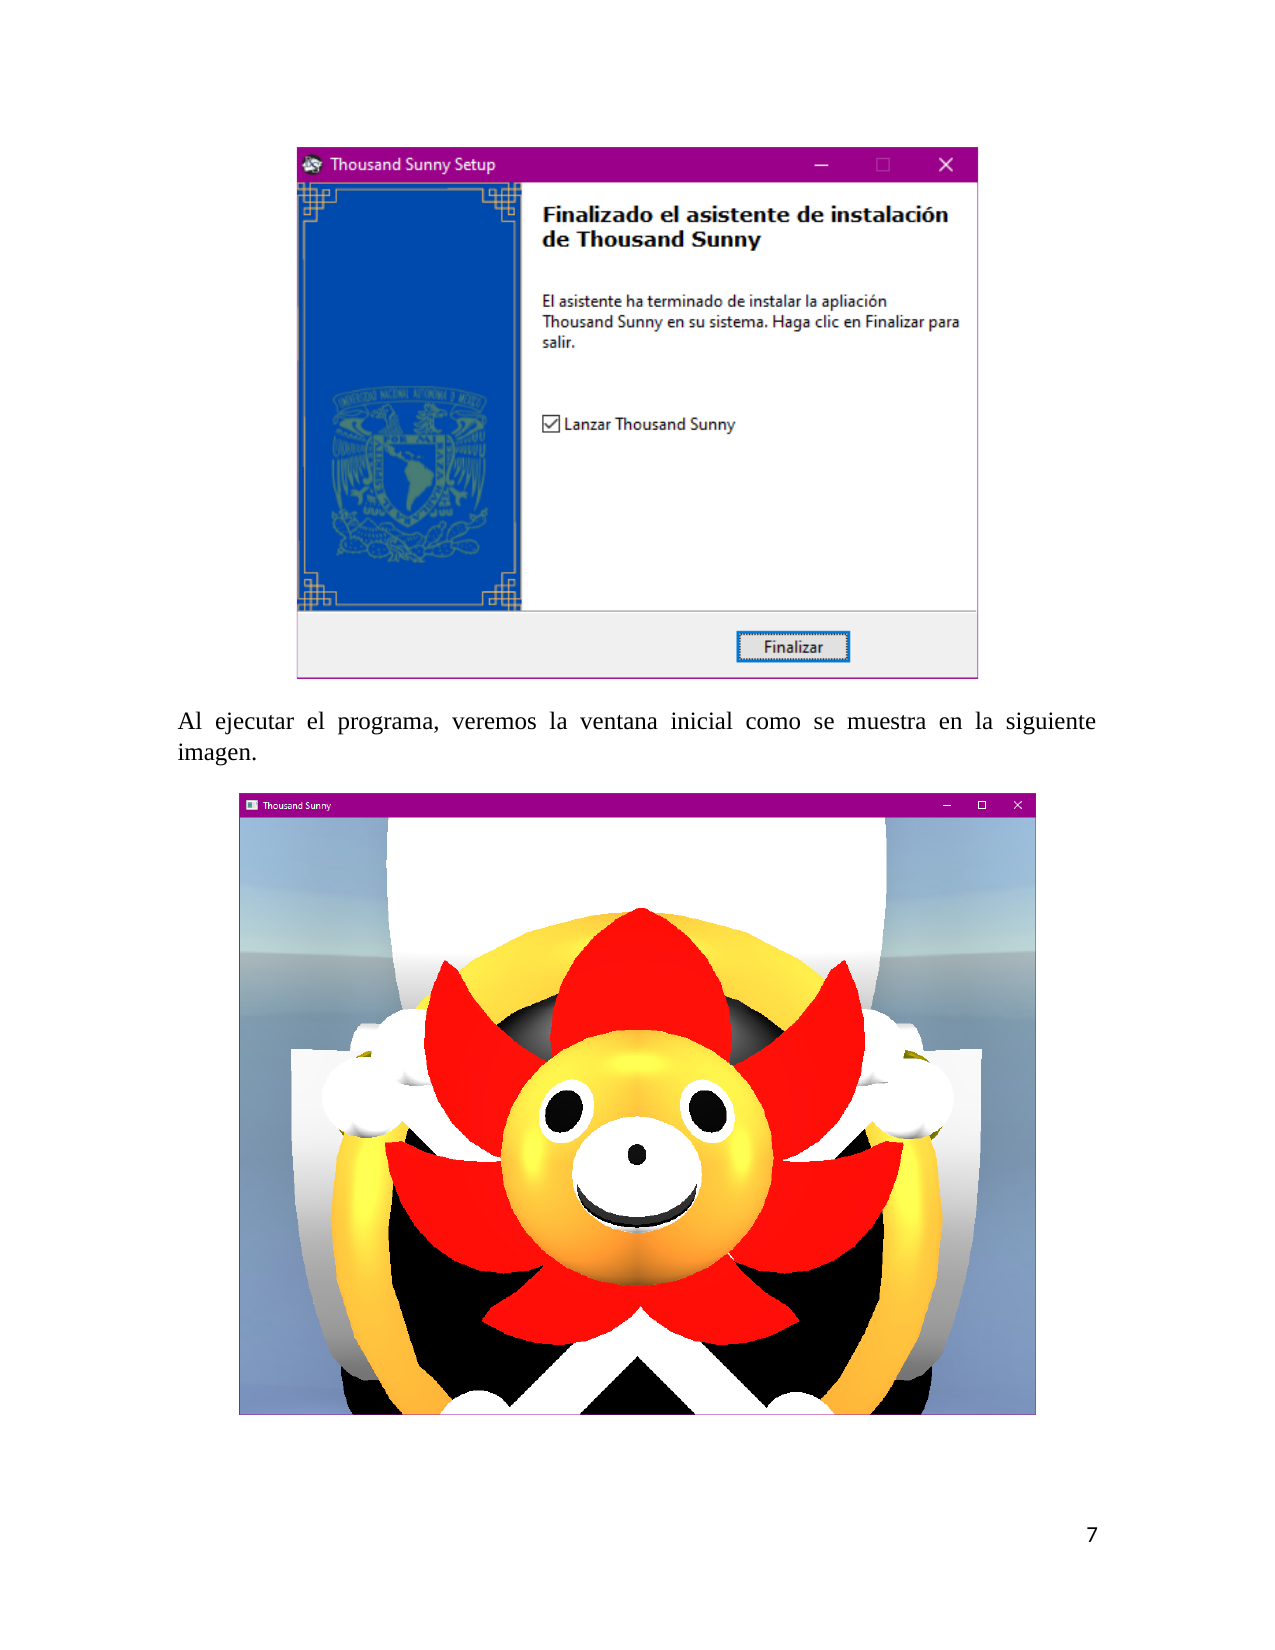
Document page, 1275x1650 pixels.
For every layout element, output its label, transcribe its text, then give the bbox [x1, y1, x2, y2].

picture [296, 147, 979, 679]
picture [239, 793, 1036, 1415]
text Al ejecutar el programa, veremos la ventana inicial como se muestra en la siguiente imagen. [177, 706, 1098, 766]
